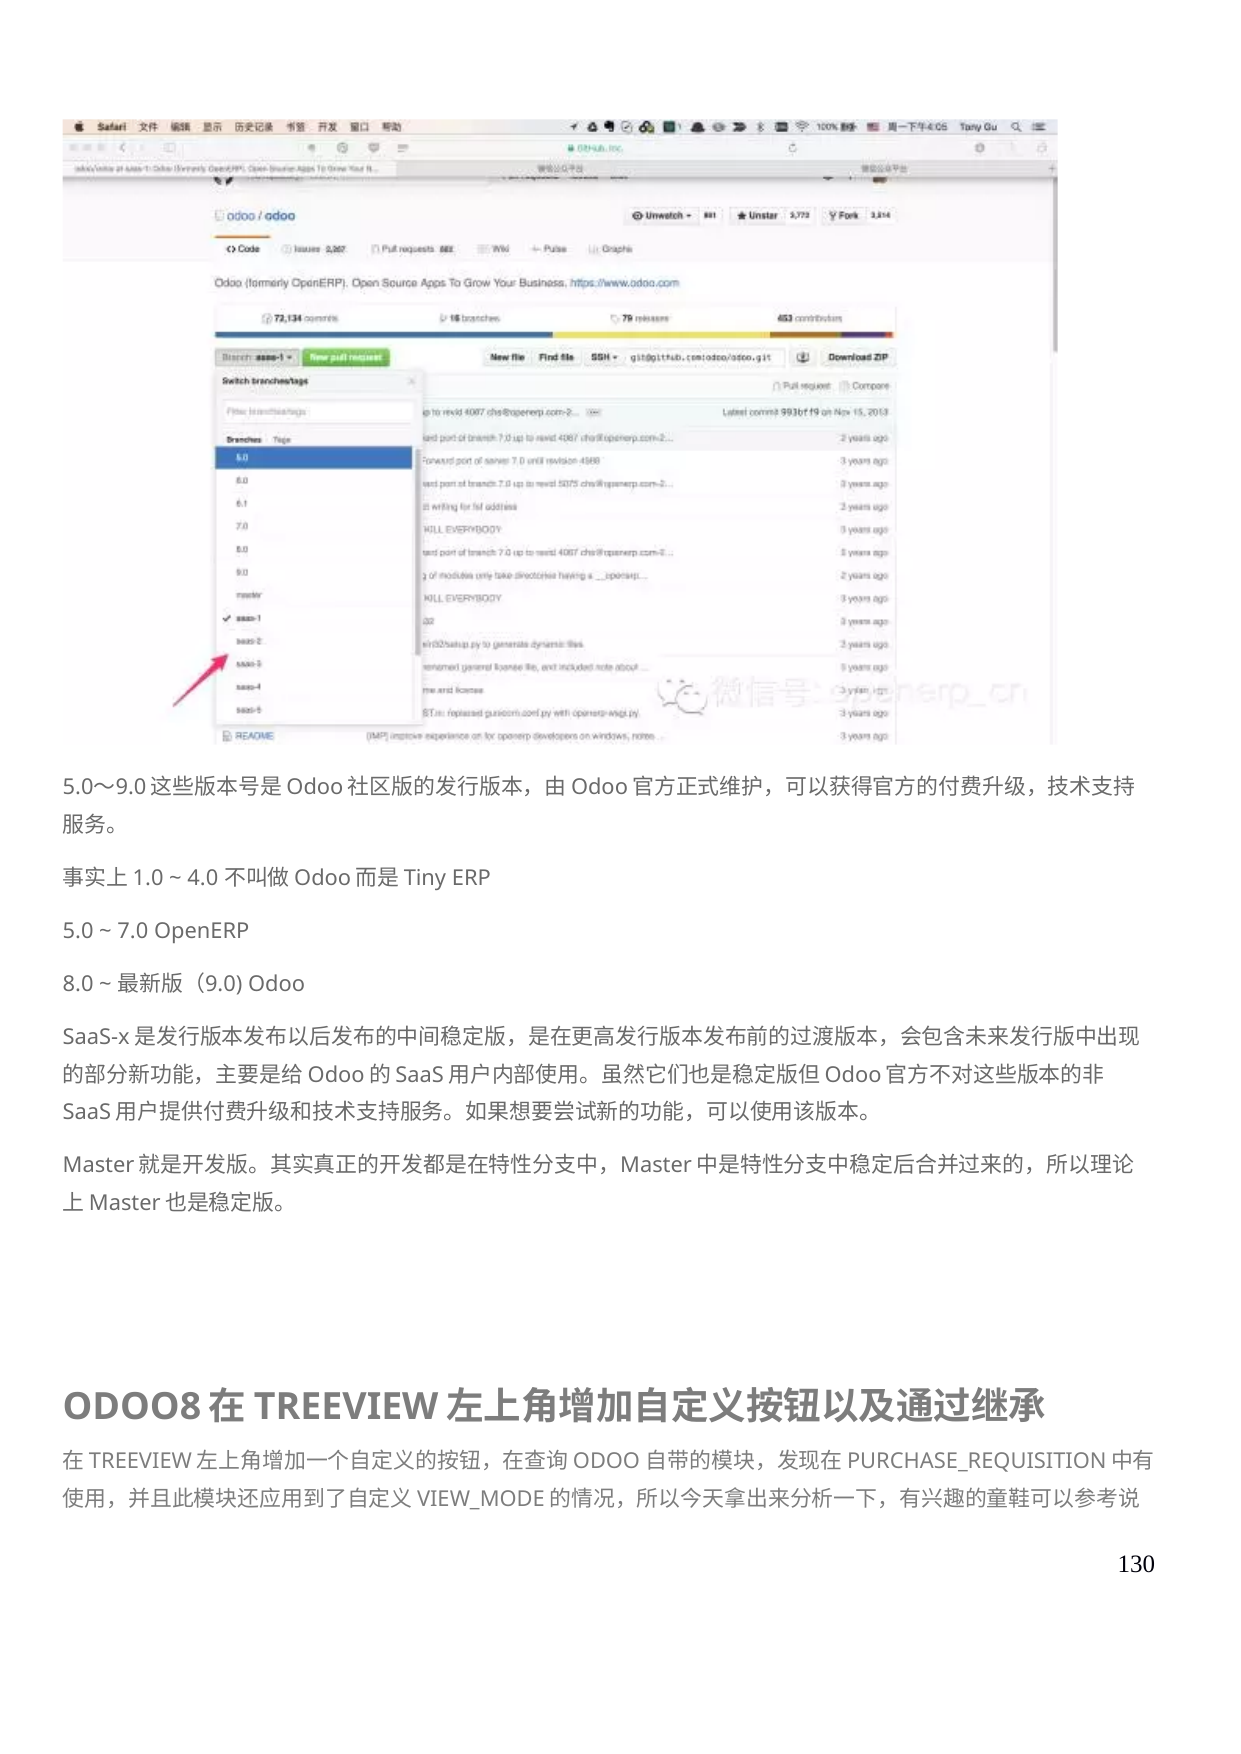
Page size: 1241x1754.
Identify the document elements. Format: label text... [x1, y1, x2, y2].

text SaaS-x是发行版本发布以后发布的中间稳定版，是在更高发行版本发布前的过渡版本，会包含未来发行版中出现的部分新功能，主要是给Odoo的SaaS用户内部使用。虽然它们也是稳定版但Odoo官方不对这些版本的非SaaS用户提供付费升级和技术支持服务。如果想要尝试新的功能，可以使用该版本。 [62, 1013, 1155, 1126]
text 8.0 ~ 最新版（9.0) Odoo [62, 960, 1155, 998]
text 5.0 ~ 7.0 OpenERP [62, 907, 1155, 945]
picture [62, 118, 1058, 748]
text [62, 1443, 1155, 1513]
text 5.0～9.0这些版本号是Odoo社区版的发行版本，由Odoo官方正式维护，可以获得官方的付费升级，技术支持服务。 [62, 763, 1155, 838]
text 事实上1.0 ~ 4.0 不叫做Odoo而是Tiny ERP [62, 854, 1155, 892]
text Master就是开发版。其实真正的开发都是在特性分支中，Master中是特性分支中稳定后合并过来的，所以理论上Master也是稳定版。 [62, 1142, 1155, 1217]
subtitle ODOO8在TREEVIEW左上角增加自定义按钮以及通过继承 [62, 1376, 1155, 1431]
